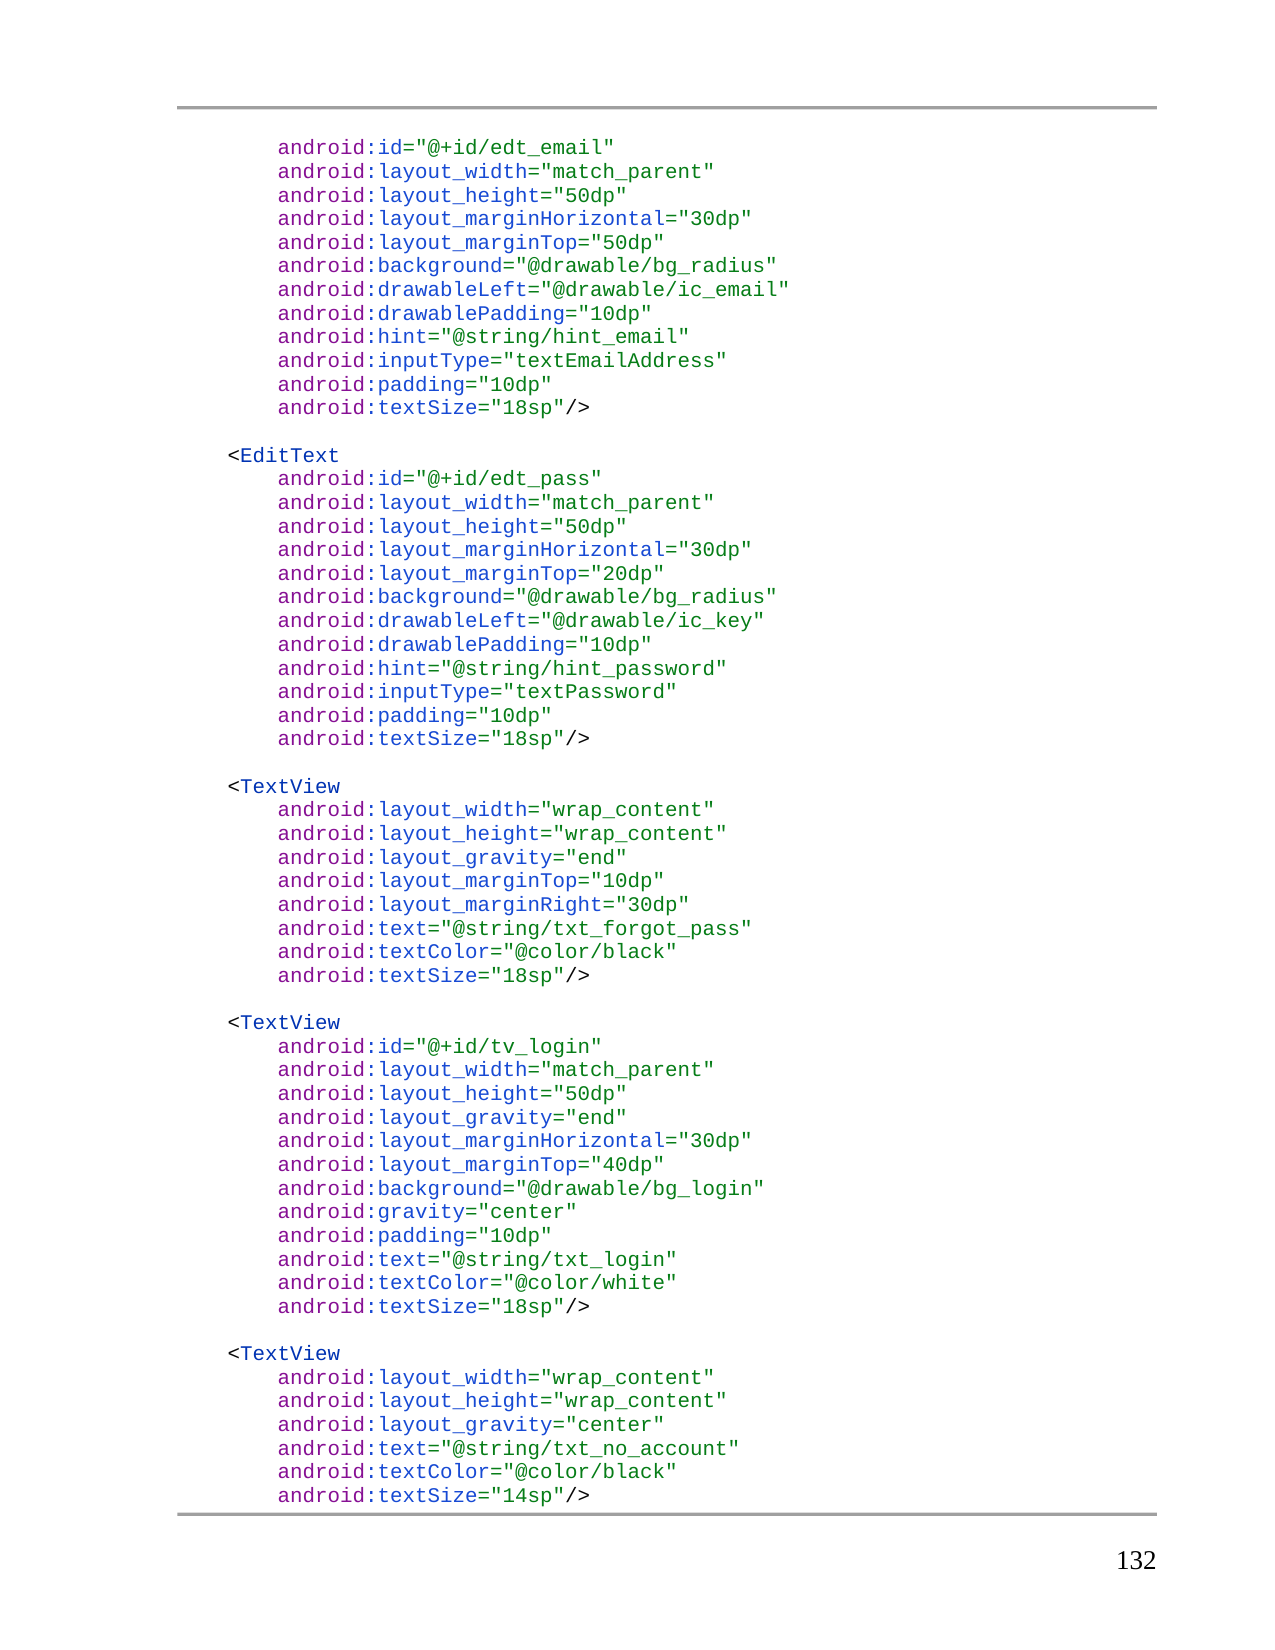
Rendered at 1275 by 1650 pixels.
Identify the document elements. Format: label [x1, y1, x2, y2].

text [177, 137, 1157, 1509]
